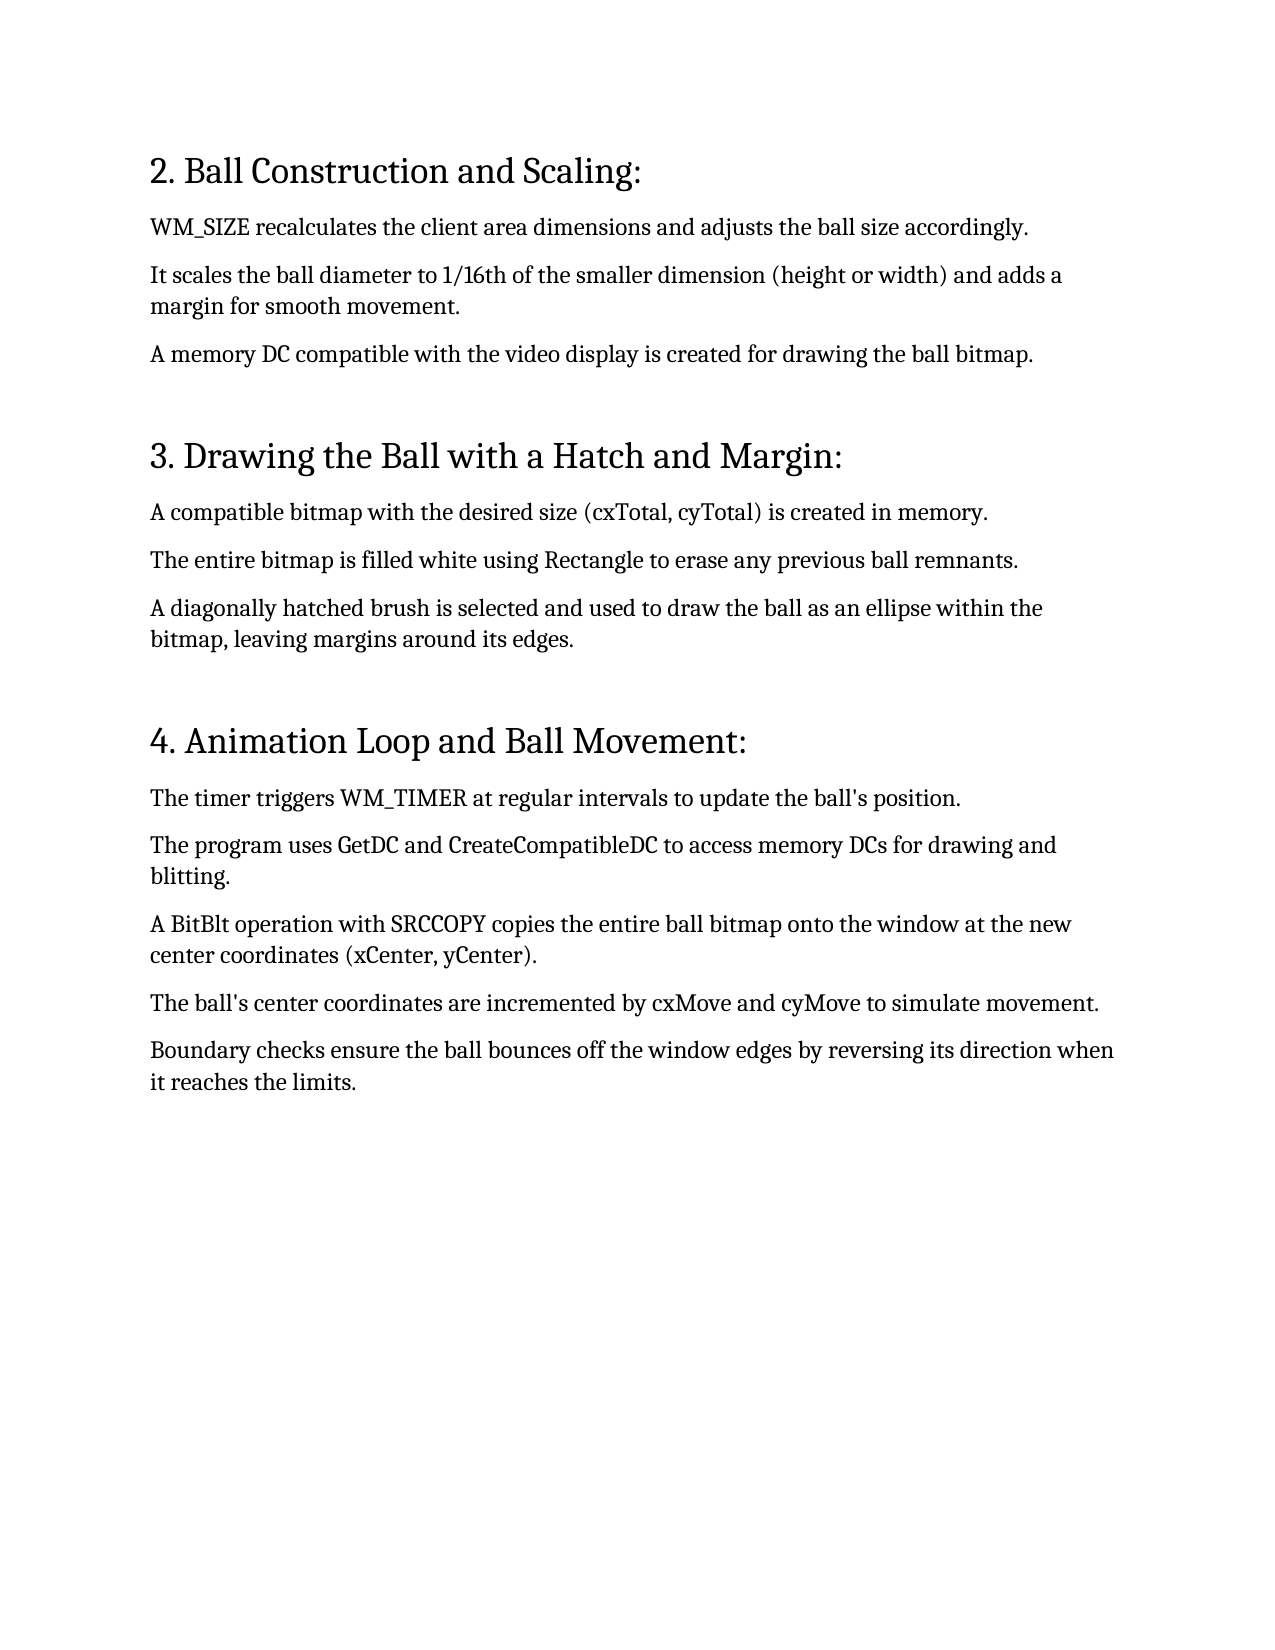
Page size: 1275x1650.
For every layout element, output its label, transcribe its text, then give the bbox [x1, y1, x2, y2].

text A diagonally hatched brush is selected and used to draw the ball as an ellipse within the bitmap, leaving margins around its edges. [150, 594, 1125, 653]
text The program uses GetDC and CreateCompatibleDC to access memory DCs for drawing and blitting. [150, 831, 1125, 891]
text The ball's center coordinates are incremented by cxMove and cyMove to simulate movement. [150, 989, 1125, 1017]
text 2. Ball Construction and Scaling: [150, 150, 1125, 193]
text Boundary checks ensure the ball bounces off the window edges by reversing its direction when it reaches the limits. [150, 1036, 1125, 1096]
text The timer triggers WM_TIMER at regular intervals to update the ball's position. [150, 783, 1125, 812]
text It scales the ball diameter to 1/16th of the smaller dimension (height or width) and adds a margin for smooth movement. [150, 261, 1125, 321]
text A memory DC compatible with the video display is created for drawing the ball bitmap. [150, 340, 1125, 368]
text The entire bitmap is filled white using Rectangle to erase any previous ball remnants. [150, 546, 1125, 575]
text WM_SIZE recalculates the client area dimensions and adjusts the ball size accordingly. [150, 213, 1125, 242]
text A BitBlt operation with SRCCOPY copies the entire ball bitmap onto the window at the new center coordinates (xCenter, yCenter). [150, 910, 1125, 970]
text 3. Drawing the Ball with a Hatch and Margin: [150, 435, 1125, 478]
text A compatible bitmap with the desired size (cxTotal, cyTotal) is created in memory. [150, 498, 1125, 527]
text 4. Animation Loop and Ball Movement: [150, 720, 1125, 763]
